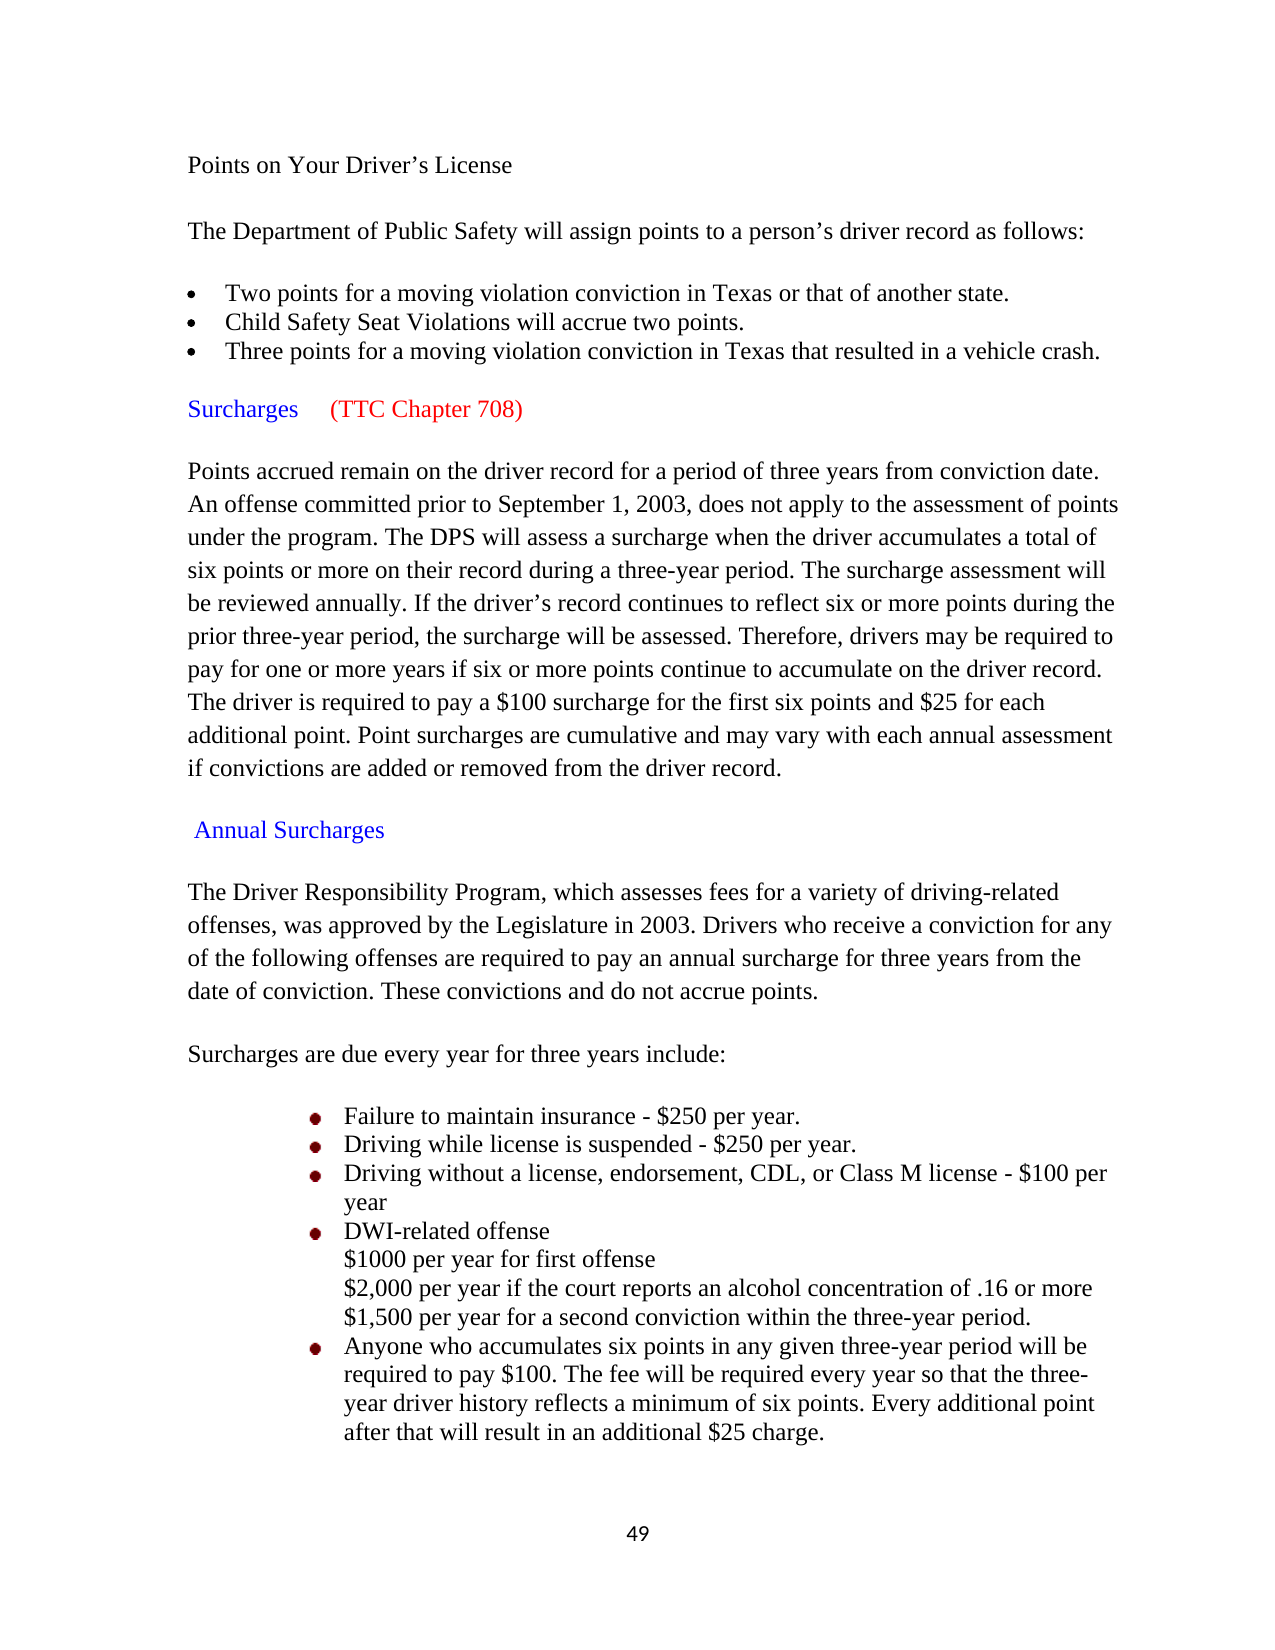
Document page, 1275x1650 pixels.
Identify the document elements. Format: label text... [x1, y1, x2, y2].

text The Driver Responsibility Program, which assesses fees for a variety of driving-related offenses, was approved by the Legislature in 2003. Drivers who receive a conviction for any of the following offenses are required to pay an annual surcharge for three years from the date of conviction. These convictions and do not accrue points. [187, 877, 1125, 1005]
list Child Safety Seat Violations will accrue two points. [187, 307, 1125, 336]
text Annual Surcharges [187, 815, 1125, 844]
text Surcharges (TTC Chapter 708) [187, 394, 1125, 422]
text Points accrued remain on the driver record for a period of three years from conviction date. An offense committed prior to September 1, 2003, does not apply to the assessment of points under the program. The DPS will assess a surcharge when the driver accumulates a total of six points or more on their record during a three-year period. The surcharge assessment will be reviewed annually. If the driver’s record continues to reflect six or more points during the prior three-year period, the surcharge will be assessed. Therefore, drivers may be required to pay for one or more years if six or more points continue to accumulate on the driver record. The driver is required to pay a $100 surcharge for the first six points and $25 for each additional point. Point surcharges are cumulative and may vary with each annual assessment if convictions are added or removed from the driver record. [187, 456, 1125, 782]
picture [307, 1165, 324, 1182]
list Driving without a license, endorsement, CDL, or Class M license - $100 per year [306, 1158, 1125, 1216]
list Failure to maintain insurance - $250 per year. [306, 1101, 1125, 1129]
text Points on Your Driver’s License The Department of Public Safety will assign points to a person’s driver record as follows: [187, 150, 1125, 245]
list Driving while license is suspended - $250 per year. [306, 1129, 1125, 1158]
list DWI-related offense $1000 per year for first offense $2,000 per year if the court reports an alcohol concentration of .16 or more $1,500 per year for a second conviction within the three-year period. [306, 1216, 1125, 1331]
picture [307, 1337, 324, 1355]
list Two points for a moving violation conviction in Texas or that of another state. [187, 278, 1125, 307]
picture [307, 1136, 324, 1153]
picture [307, 1222, 324, 1240]
picture [307, 1107, 324, 1125]
list Three points for a moving violation conviction in Texas that resulted in a vehicle crash. [187, 336, 1125, 364]
text Surcharges are due every year for three years include: [187, 1039, 1125, 1067]
list Anyone who accumulates six points in any given three-year period will be required to pay $100. The fee will be required every year so that the three-year driver history reflects a minimum of six points. Every additional point after that will result in an additional $25 charge. [306, 1331, 1125, 1446]
